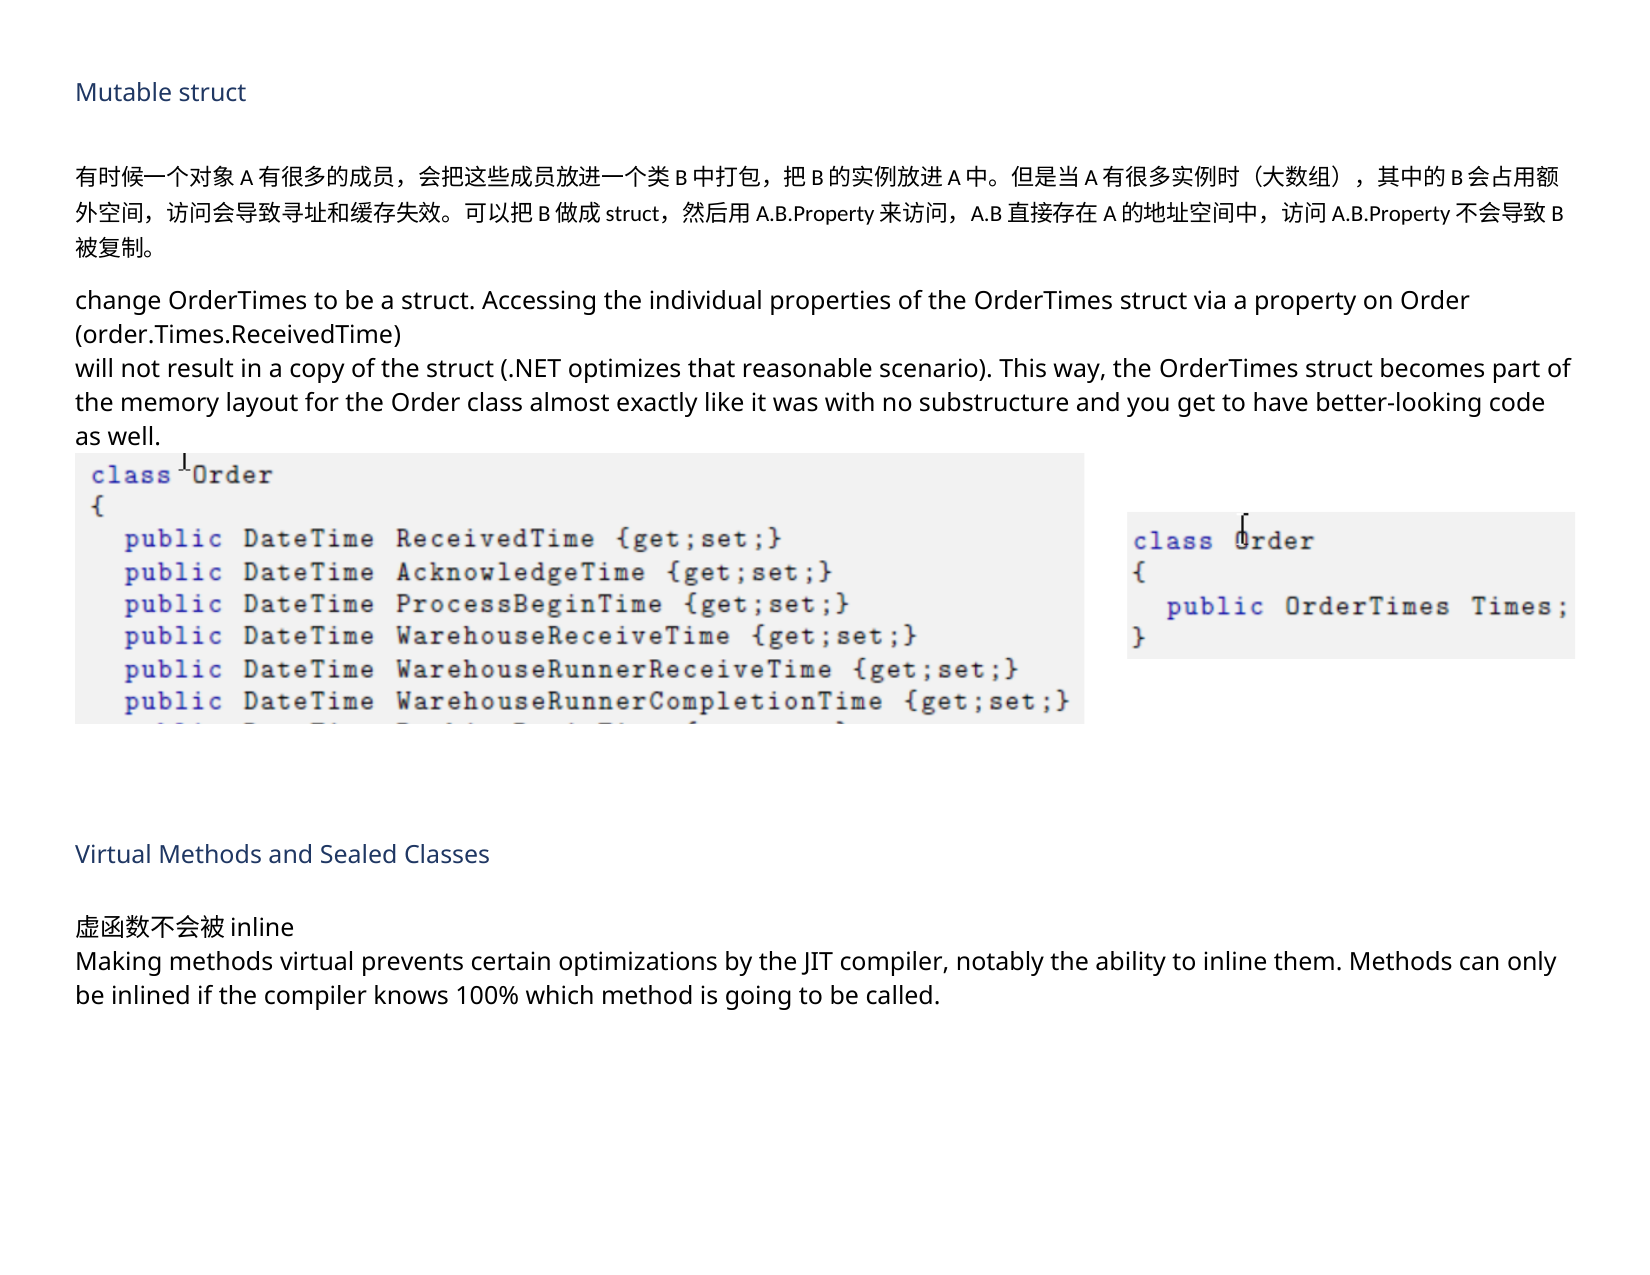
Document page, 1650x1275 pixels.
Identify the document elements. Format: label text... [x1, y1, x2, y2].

text Making methods virtual prevents certain optimizations by the JIT compiler, notably the ability to inline them. Methods can only be inlined if the compiler knows 100% which method is going to be called. [75, 944, 1575, 1012]
subtitle Mutable struct [75, 75, 1575, 109]
text 有时候一个对象A有很多的成员，会把这些成员放进一个类B中打包，把B的实例放进A中。但是当A有很多实例时（大数组），其中的B会占用额外空间，访问会导致寻址和缓存失效。可以把B做成struct，然后用A.B.Property来访问，A.B直接存在A的地址空间中，访问A.B.Property不会导致B被复制。 [75, 159, 1575, 263]
text change OrderTimes to be a struct. Accessing the individual properties of the OrderTimes struct via a property on Order (order.Times.ReceivedTime) [75, 283, 1575, 351]
text will not result in a copy of the struct (.NET optimizes that reasonable scenario). This way, the OrderTimes struct becomes part of the memory layout for the Order class almost exactly like it was with no substructure and you get to have better-looking code as well. [75, 351, 1575, 453]
text 虚函数不会被inline [75, 907, 1575, 944]
subtitle Virtual Methods and Sealed Classes [75, 837, 1575, 871]
picture [75, 453, 1575, 724]
